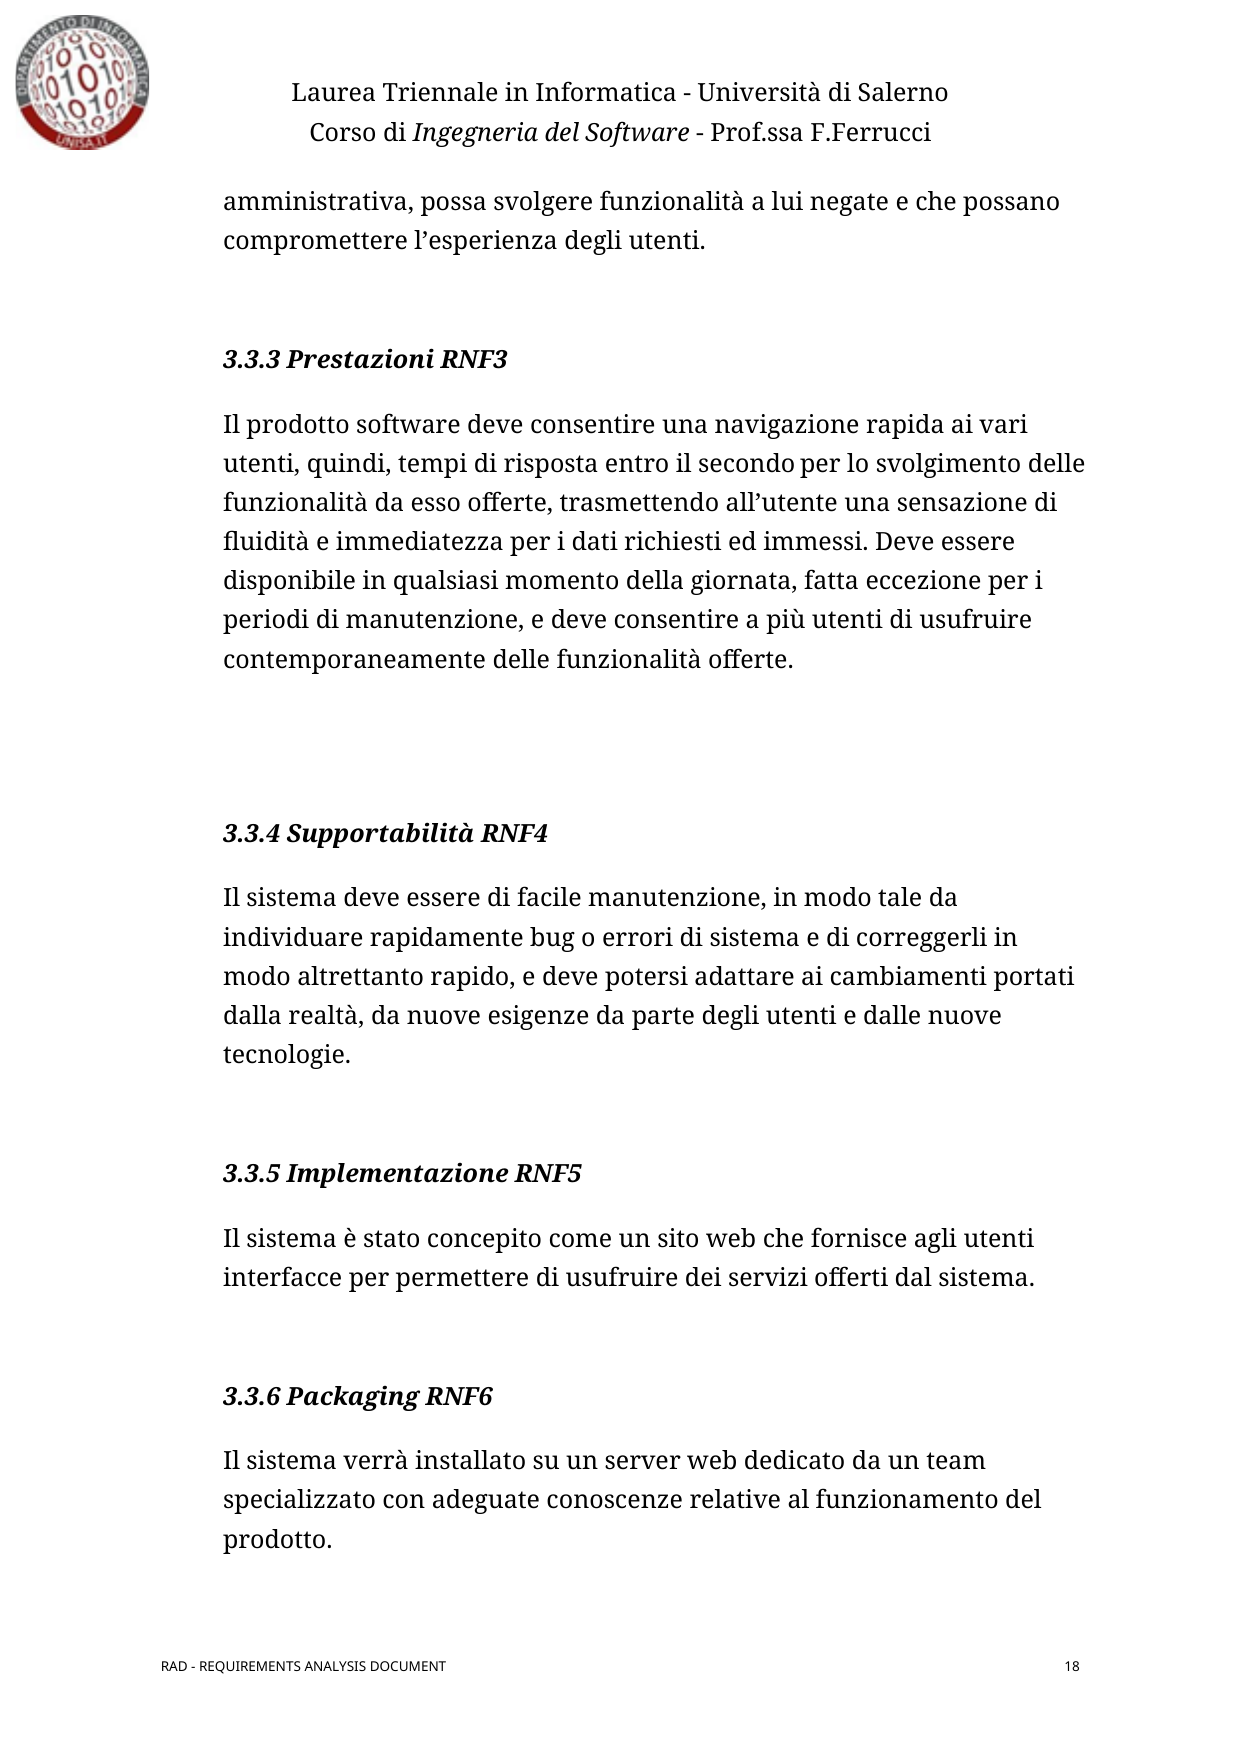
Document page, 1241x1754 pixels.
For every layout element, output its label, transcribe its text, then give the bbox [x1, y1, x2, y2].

subtitle 3.3.3 Prestazioni RNF3 [223, 342, 1090, 376]
text Il sistema è stato concepito come un sito web che fornisce agli utenti interfacce per permettere di usufruire dei servizi offerti dal sistema. [223, 1220, 1090, 1293]
subtitle 3.3.6 Packaging RNF6 [223, 1379, 1090, 1413]
text Il sistema deve essere di facile manutenzione, in modo tale da individuare rapidamente bug o errori di sistema e di correggerli in modo altrettanto rapido, e deve potersi adattare ai cambiamenti portati dalla realtà, da nuove esigenze da parte degli utenti e dalle nuove tecnologie. [223, 880, 1090, 1071]
text Il sistema verrà installato su un server web dedicato da un team specializzato con adeguate conoscenze relative al funzionamento del prodotto. [223, 1443, 1090, 1555]
subtitle 3.3.5 Implementazione RNF5 [223, 1156, 1090, 1190]
picture [15, 15, 150, 150]
subtitle 3.3.4 Supportabilità RNF4 [223, 816, 1090, 850]
text Il prodotto software deve consentire una navigazione rapida ai vari utenti, quindi, tempi di risposta entro il secondo per lo svolgimento delle funzionalità da esso offerte, trasmettendo all’utente una sensazione di fluidità e immediatezza per i dati richiesti ed immessi. Deve essere disponibile in qualsiasi momento della giornata, fatta eccezione per i periodi di manutenzione, e deve consentire a più utenti di usufruire contemporaneamente delle funzionalità offerte. [223, 406, 1090, 675]
